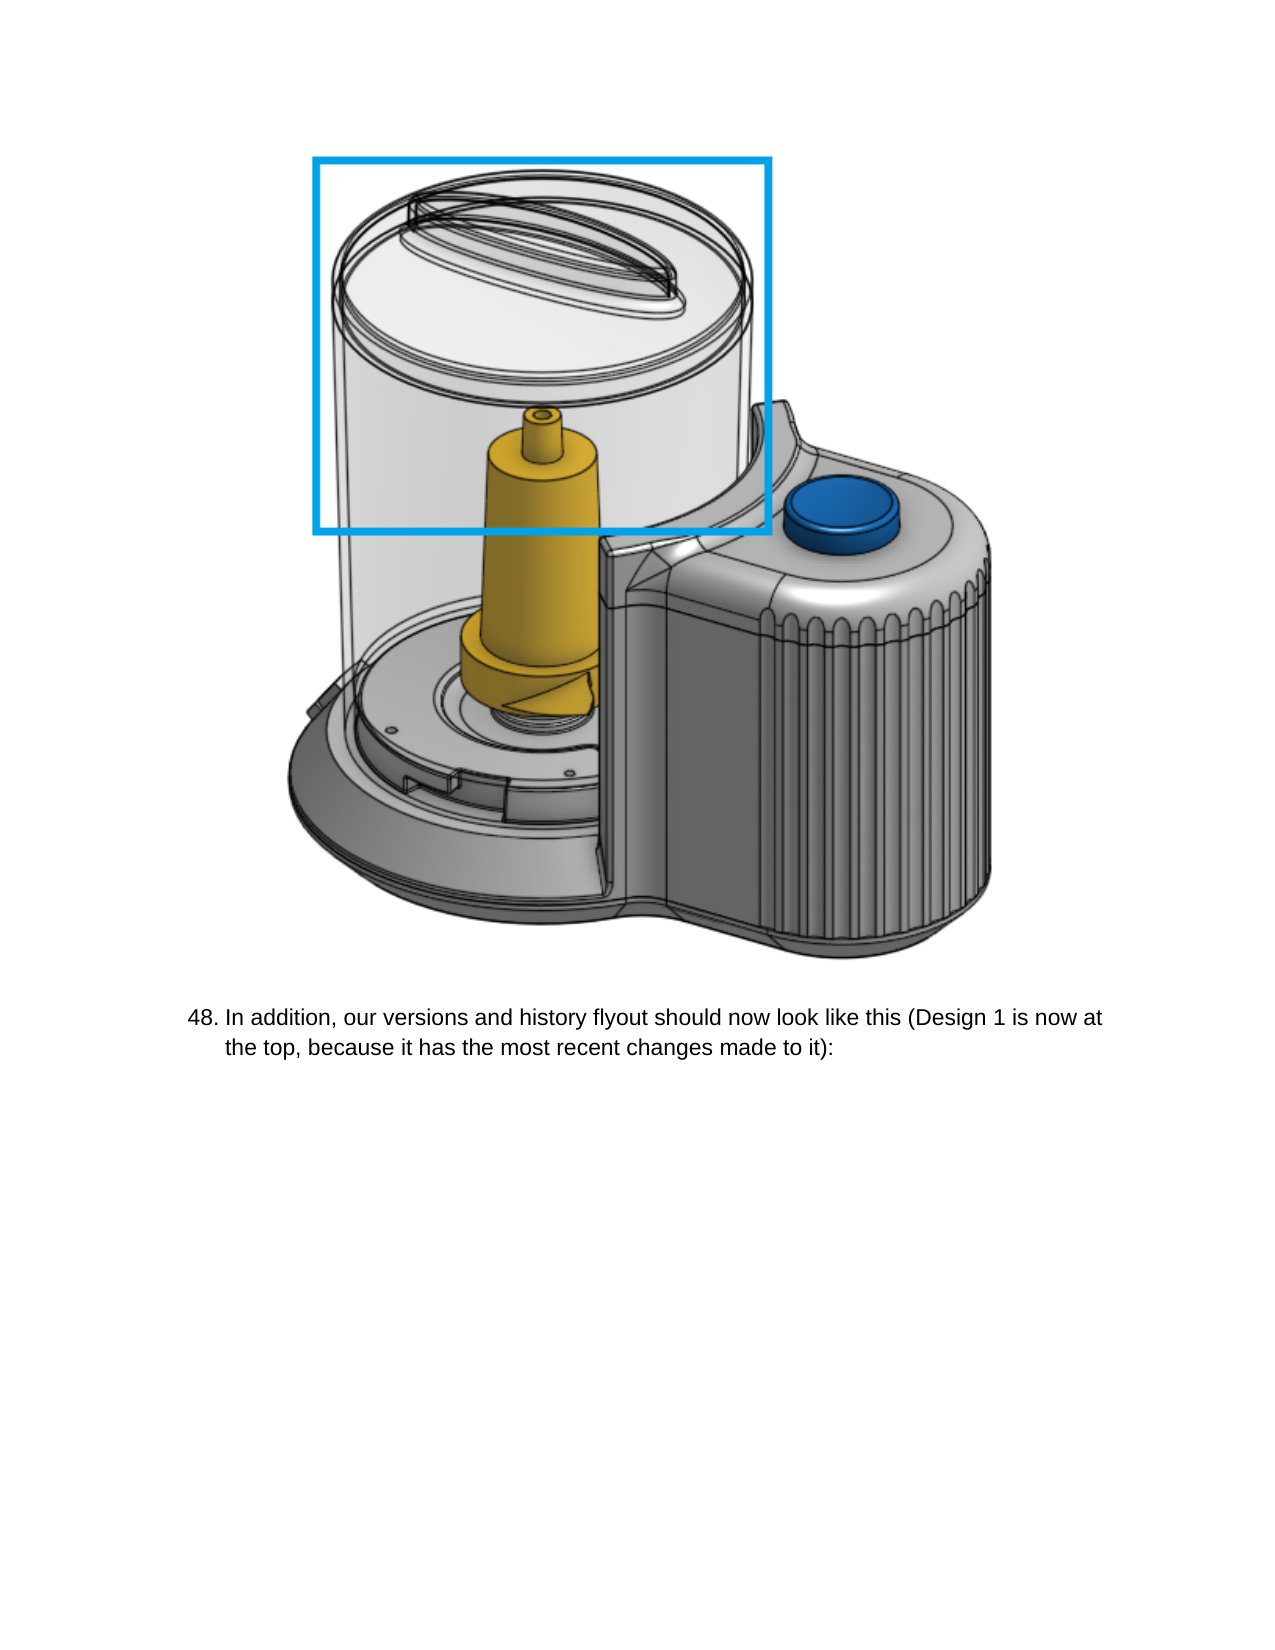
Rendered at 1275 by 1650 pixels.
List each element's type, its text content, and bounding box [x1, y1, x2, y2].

list In addition, our versions and history flyout should now look like this (Design 1 is now at the top, because it has the most recent changes made to it): [187, 1003, 1125, 1060]
picture [275, 150, 1001, 968]
